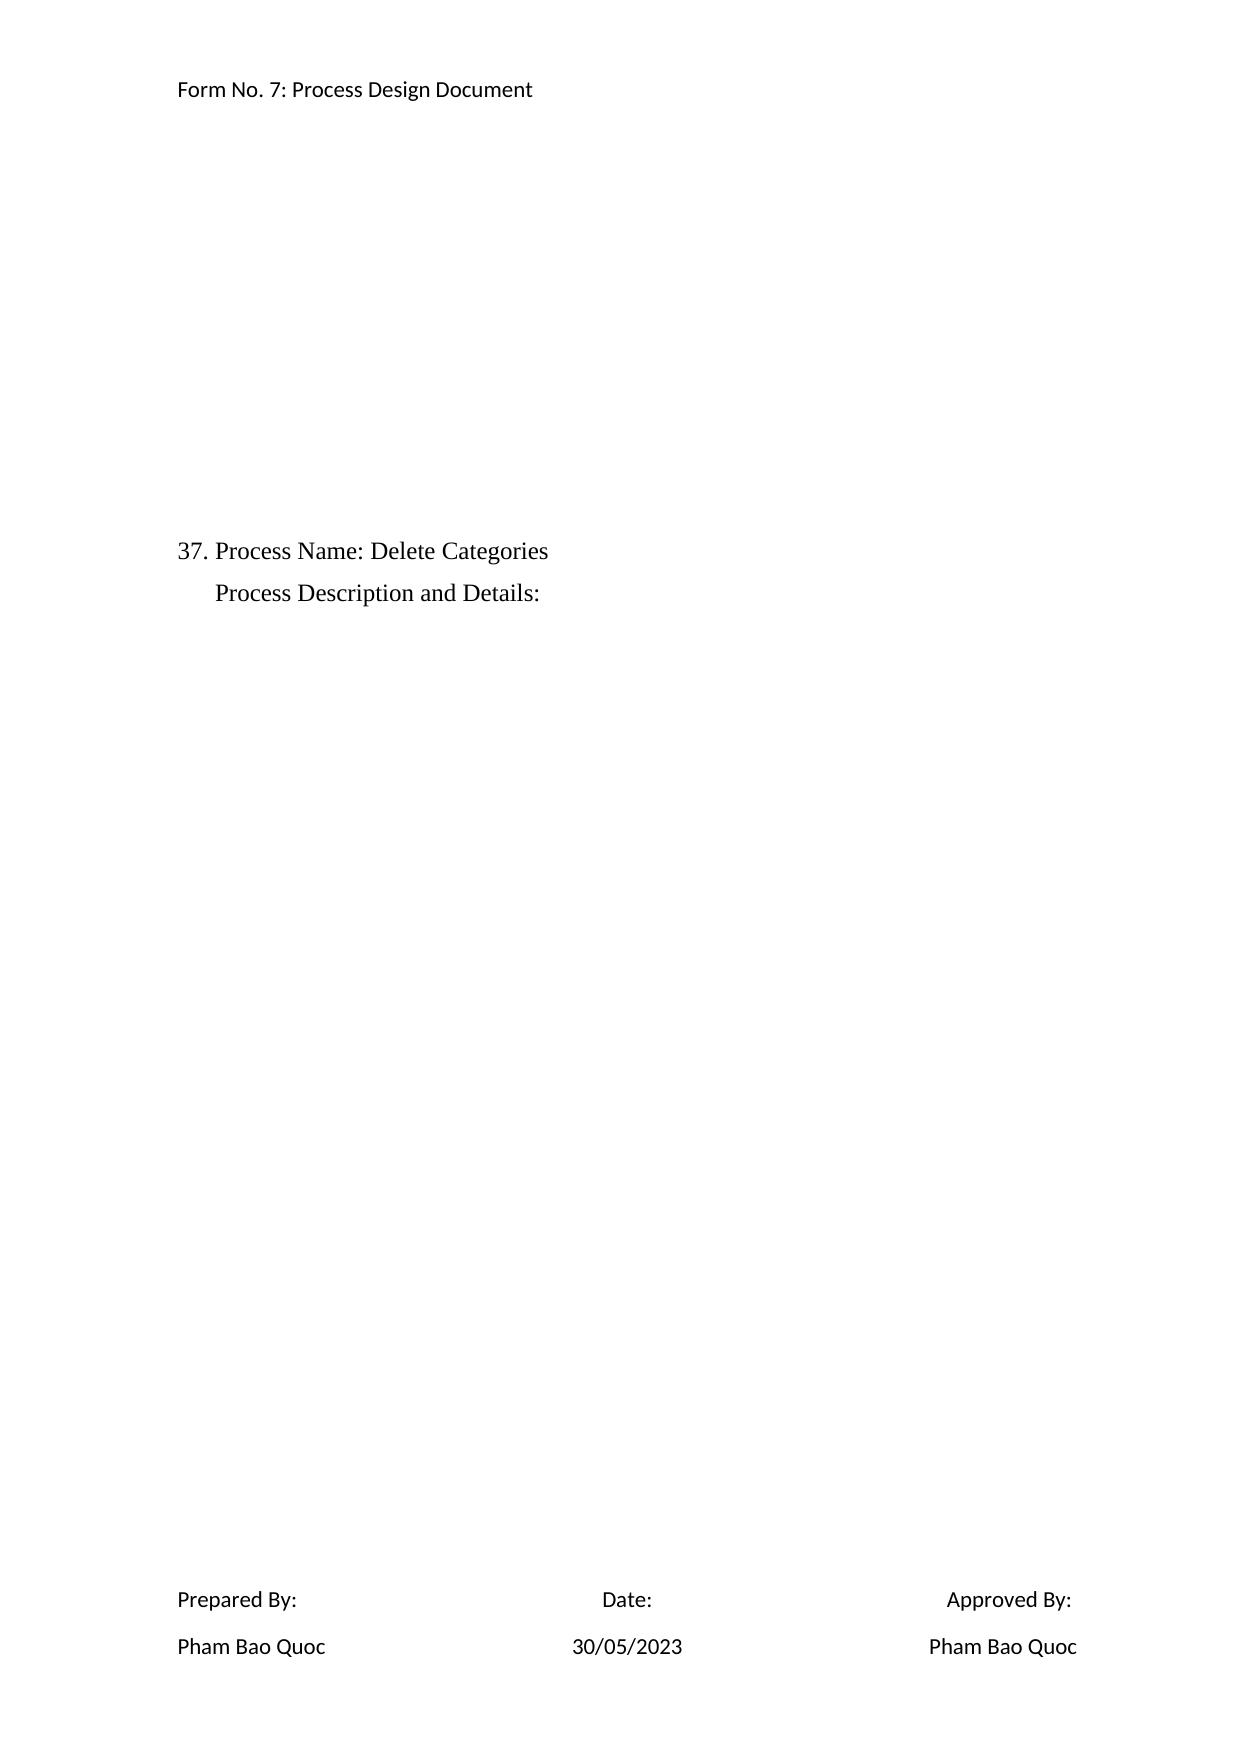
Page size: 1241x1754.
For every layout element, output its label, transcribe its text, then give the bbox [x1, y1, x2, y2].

list Process Name: Delete Categories [177, 536, 1122, 565]
text Process Description and Details: [215, 578, 1122, 606]
